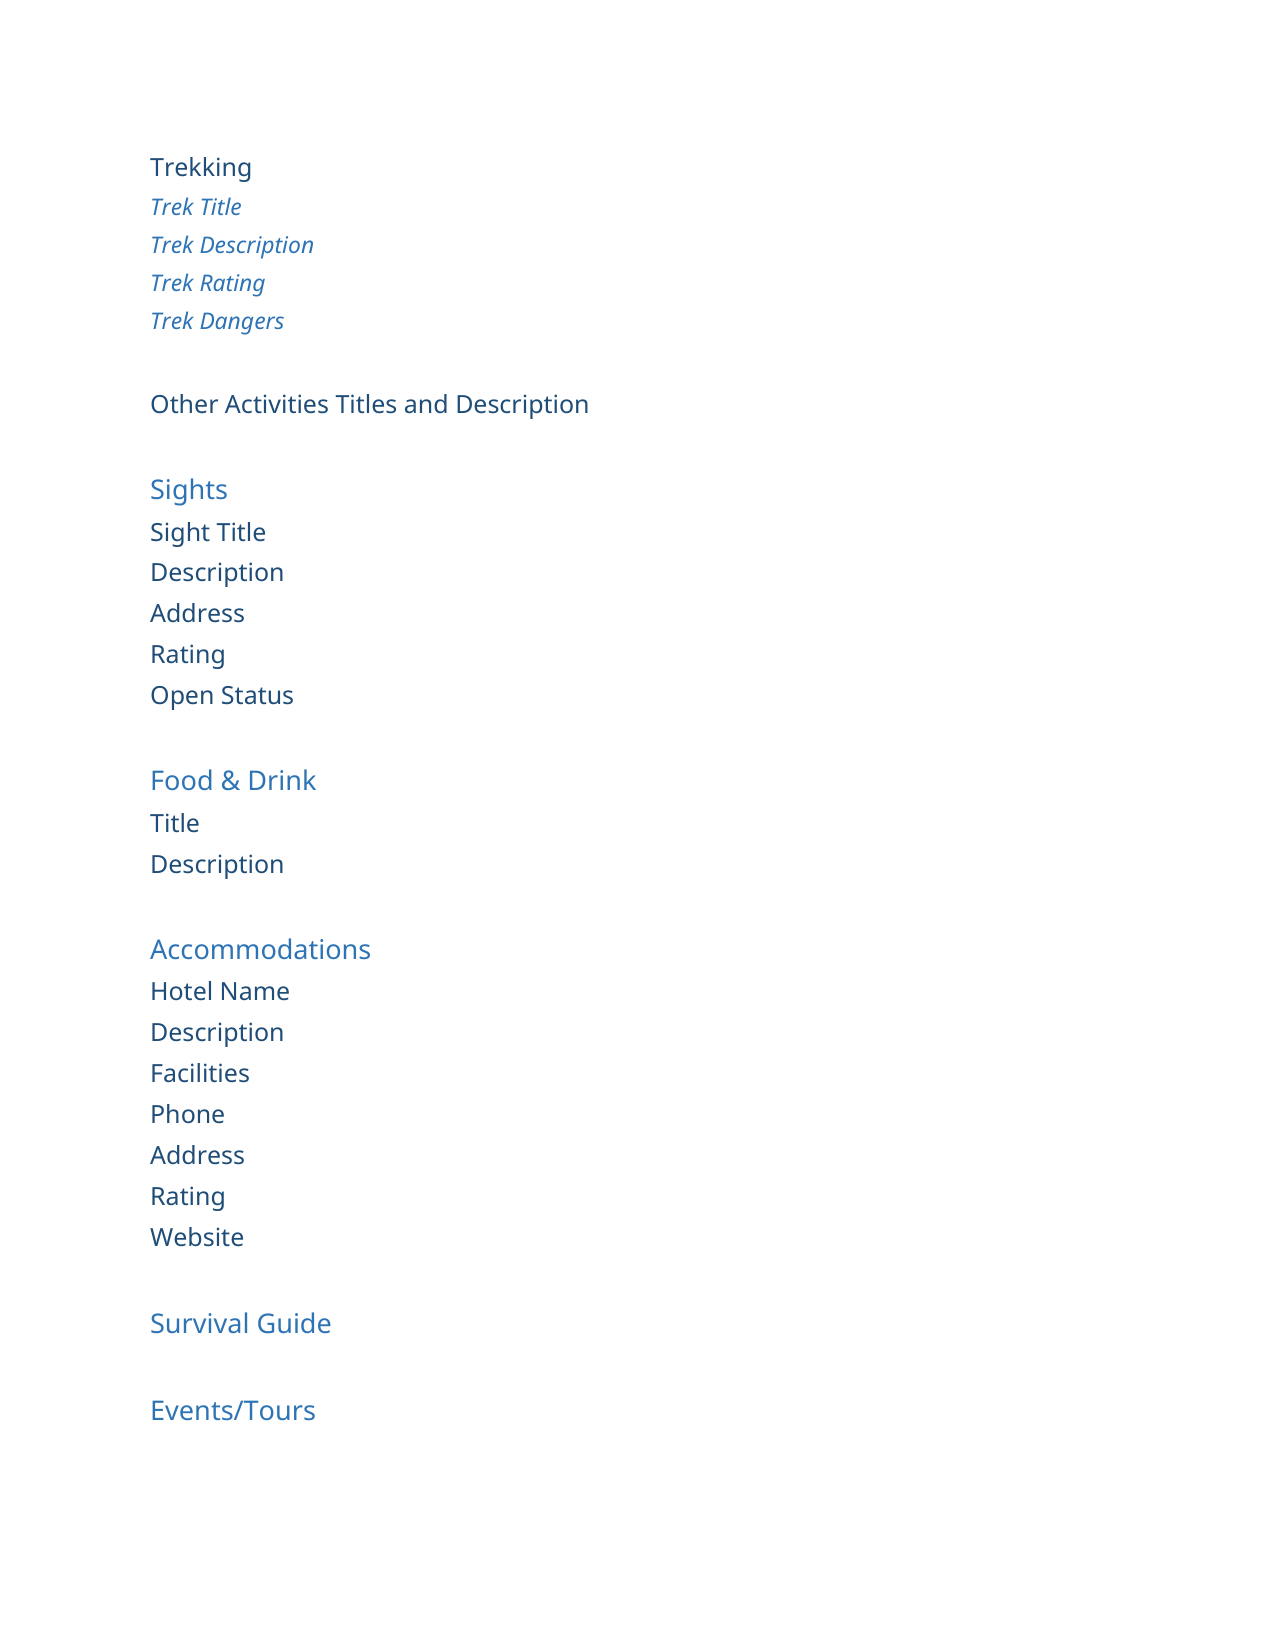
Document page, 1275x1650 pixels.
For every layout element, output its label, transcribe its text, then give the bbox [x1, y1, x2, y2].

subtitle Rating [150, 637, 1125, 671]
subtitle Trek Dangers [150, 305, 1125, 336]
subtitle Accommodations [150, 930, 1125, 967]
subtitle Sight Title [150, 514, 1125, 548]
subtitle Phone [150, 1097, 1125, 1131]
subtitle Survival Guide [150, 1304, 1125, 1341]
subtitle Trekking [150, 150, 1125, 184]
subtitle Trek Rating [150, 267, 1125, 298]
subtitle Trek Title [150, 191, 1125, 222]
subtitle Description [150, 555, 1125, 589]
subtitle Other Activities Titles and Description [150, 387, 1125, 421]
subtitle Description [150, 846, 1125, 881]
subtitle Food & Drink [150, 762, 1125, 798]
subtitle Sights [150, 470, 1125, 507]
subtitle Trek Description [150, 229, 1125, 260]
subtitle Address [150, 596, 1125, 630]
subtitle Website [150, 1220, 1125, 1254]
subtitle Facilities [150, 1056, 1125, 1090]
subtitle Events/Tours [150, 1391, 1125, 1428]
subtitle Description [150, 1015, 1125, 1049]
subtitle Open Status [150, 678, 1125, 712]
subtitle Address [150, 1138, 1125, 1172]
subtitle Title [150, 806, 1125, 839]
subtitle Hotel Name [150, 974, 1125, 1008]
subtitle Rating [150, 1179, 1125, 1213]
